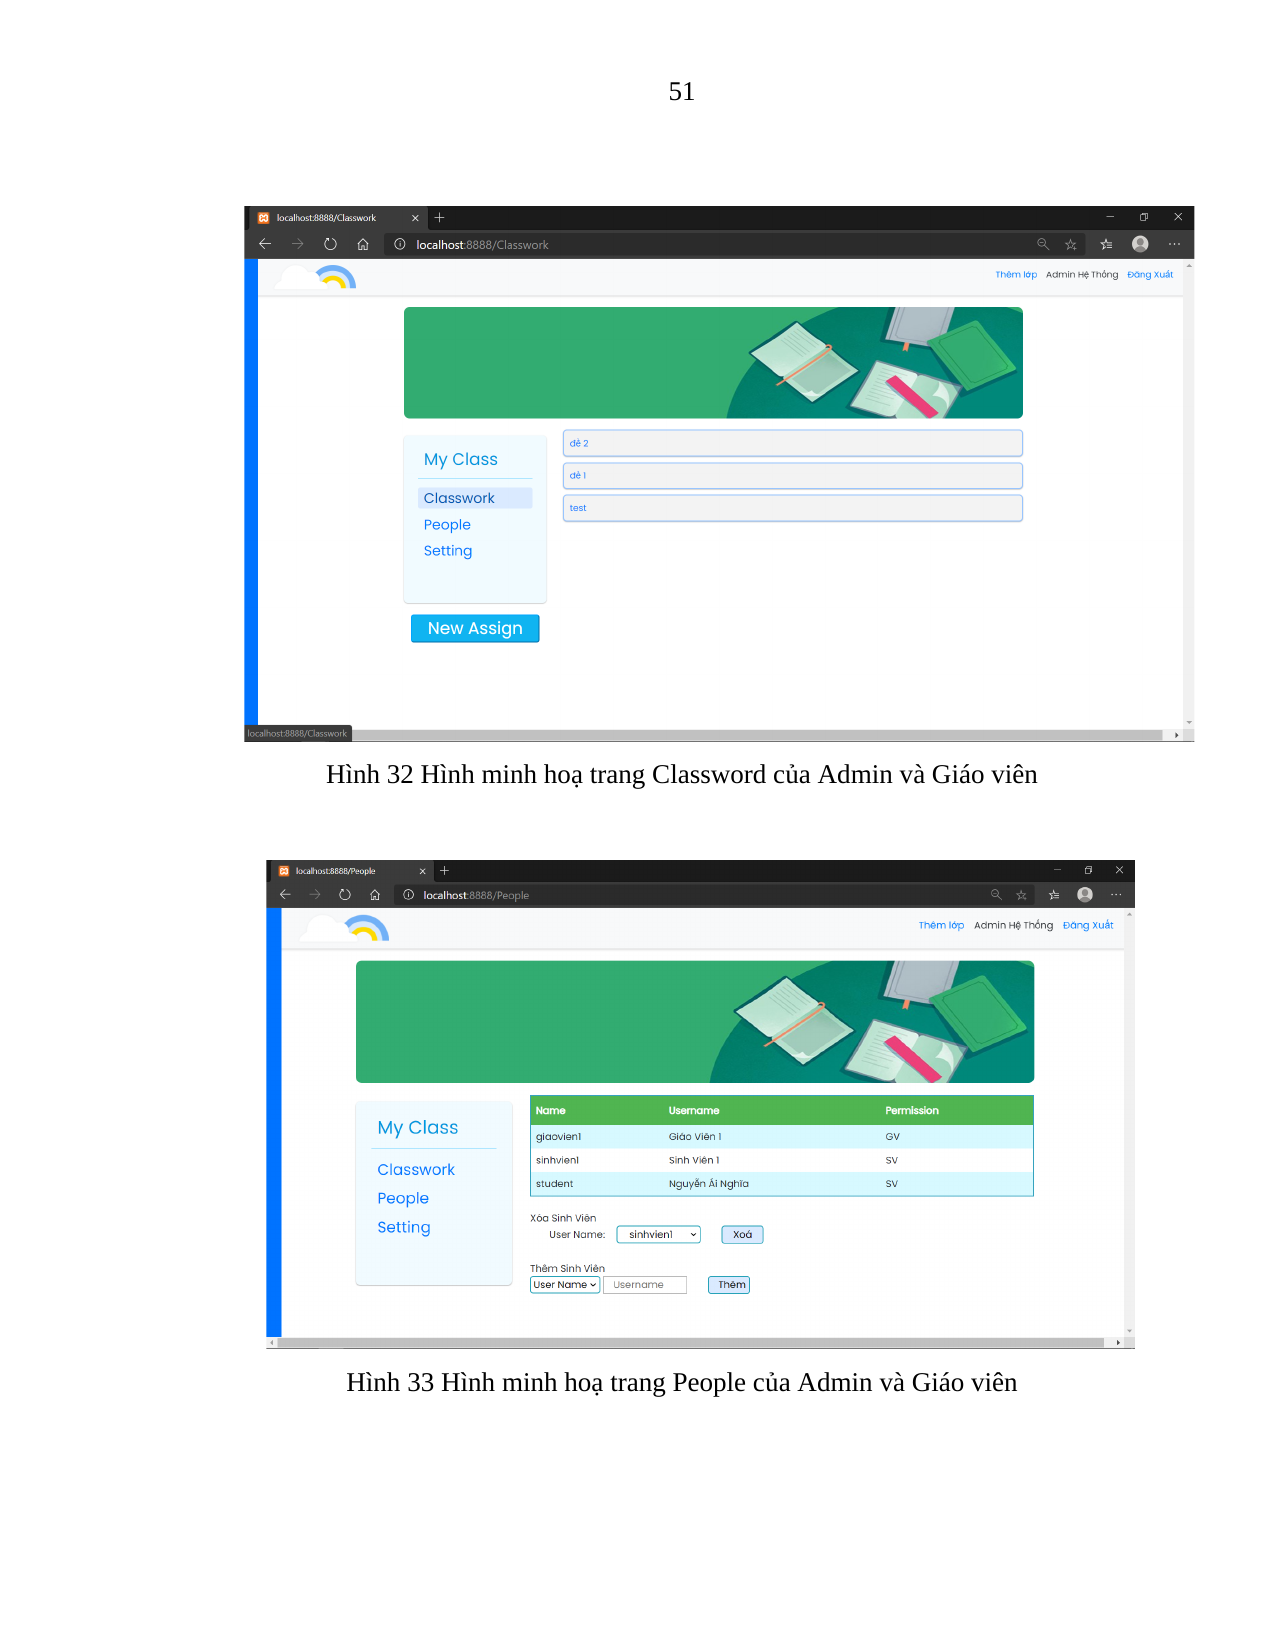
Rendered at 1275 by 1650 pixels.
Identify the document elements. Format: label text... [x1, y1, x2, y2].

picture [244, 206, 1195, 742]
picture [266, 860, 1135, 1349]
